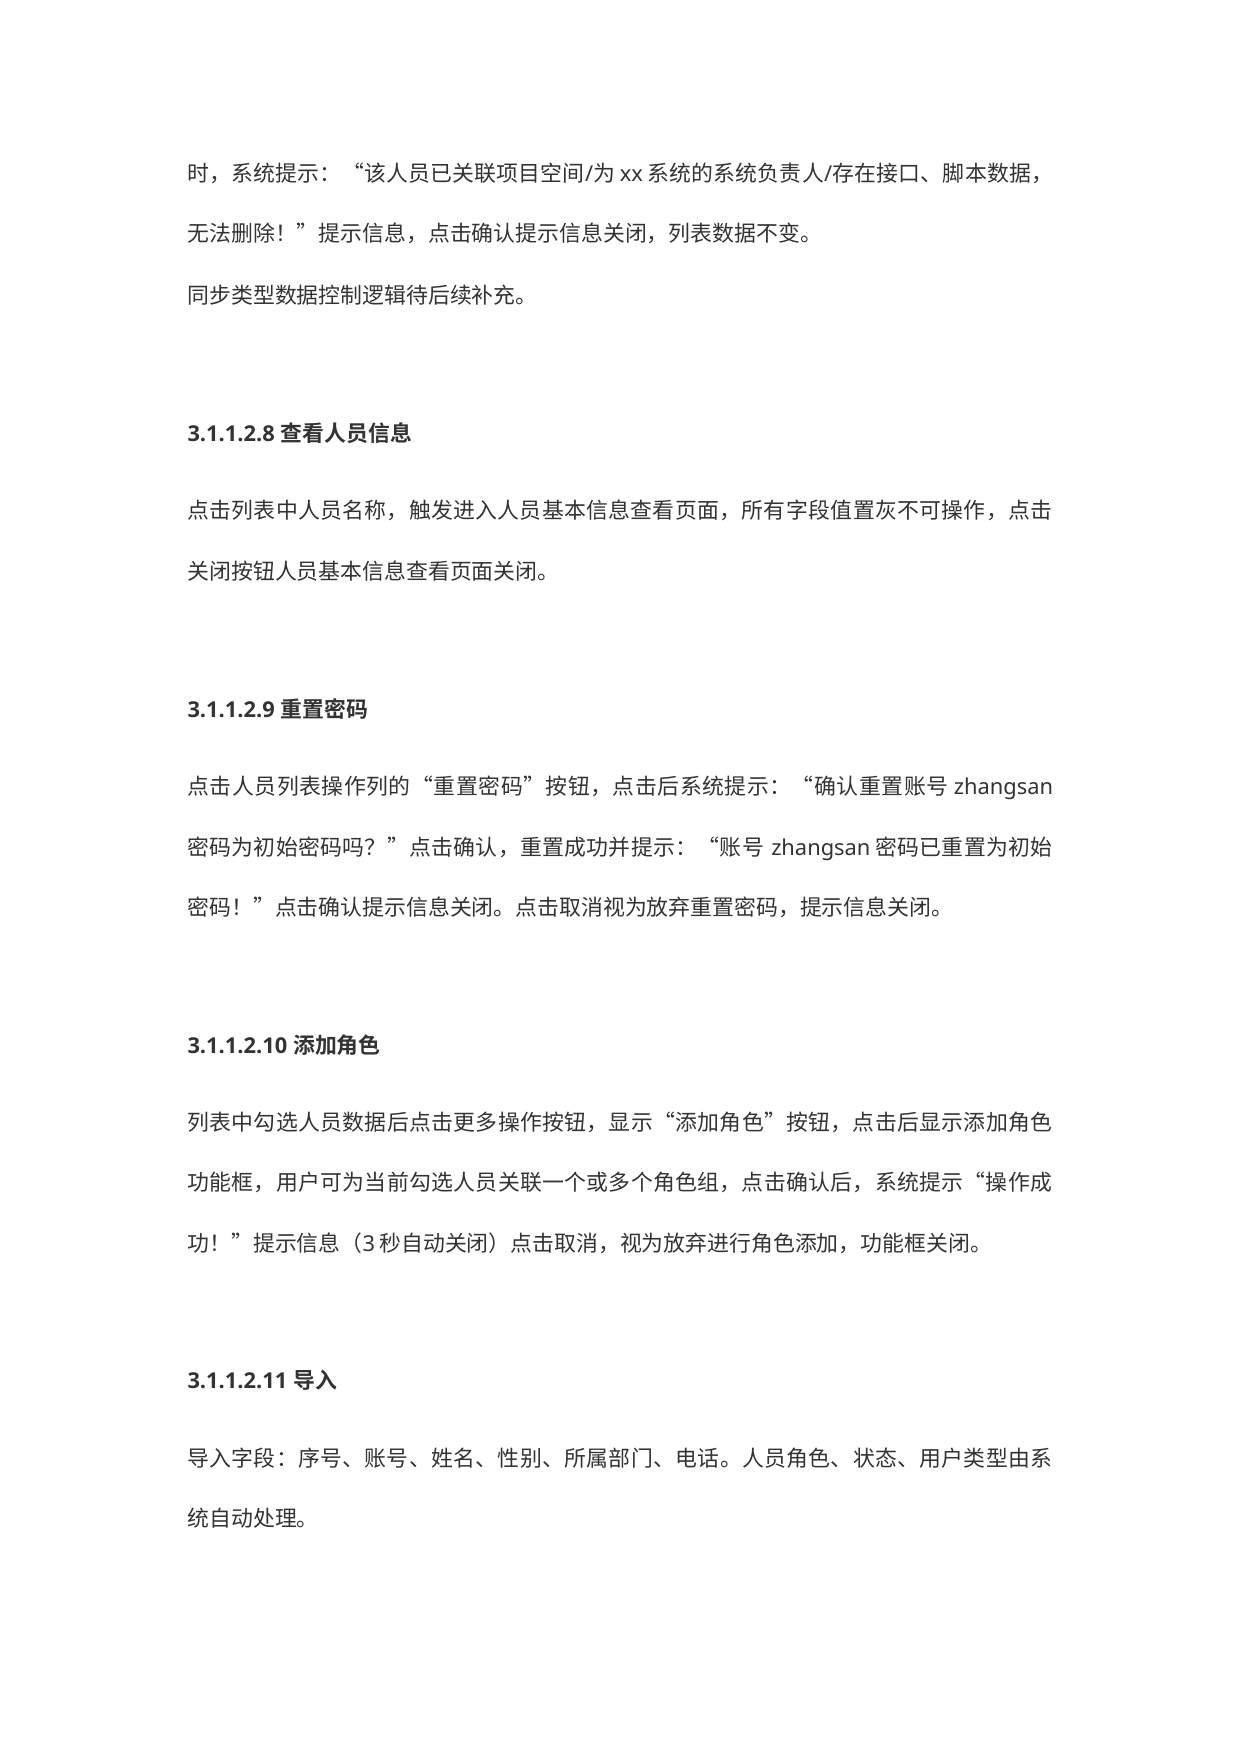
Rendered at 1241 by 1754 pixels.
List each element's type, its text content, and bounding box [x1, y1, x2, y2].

list 点击人员列表操作列的“重置密码”按钮，点击后系统提示：“确认重置账号zhangsan密码为初始密码吗？”点击确认，重置成功并提示：“账号zhangsan密码已重置为初始密码！”点击确认提示信息关闭。点击取消视为放弃重置密码，提示信息关闭。 [187, 765, 1053, 926]
subtitle 3.1.1.2.10 添加角色 [187, 1024, 1053, 1065]
subtitle 3.1.1.2.9 重置密码 [187, 688, 1053, 729]
subtitle 3.1.1.2.11 导入 [187, 1360, 1053, 1401]
list 同步类型数据控制逻辑待后续补充。 [187, 274, 1053, 314]
subtitle 3.1.1.2.8 查看人员信息 [187, 413, 1053, 453]
list 列表中勾选人员数据后点击更多操作按钮，显示“添加角色”按钮，点击后显示添加角色功能框，用户可为当前勾选人员关联一个或多个角色组，点击确认后，系统提示“操作成功！”提示信息（3秒自动关闭）点击取消，视为放弃进行角色添加，功能框关闭。 [187, 1101, 1053, 1262]
list 导入字段：序号、账号、姓名、性别、所属部门、电话。人员角色、状态、用户类型由系统自动处理。 [187, 1437, 1053, 1537]
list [187, 151, 1053, 252]
list 点击列表中人员名称，触发进入人员基本信息查看页面，所有字段值置灰不可操作，点击关闭按钮人员基本信息查看页面关闭。 [187, 489, 1053, 590]
